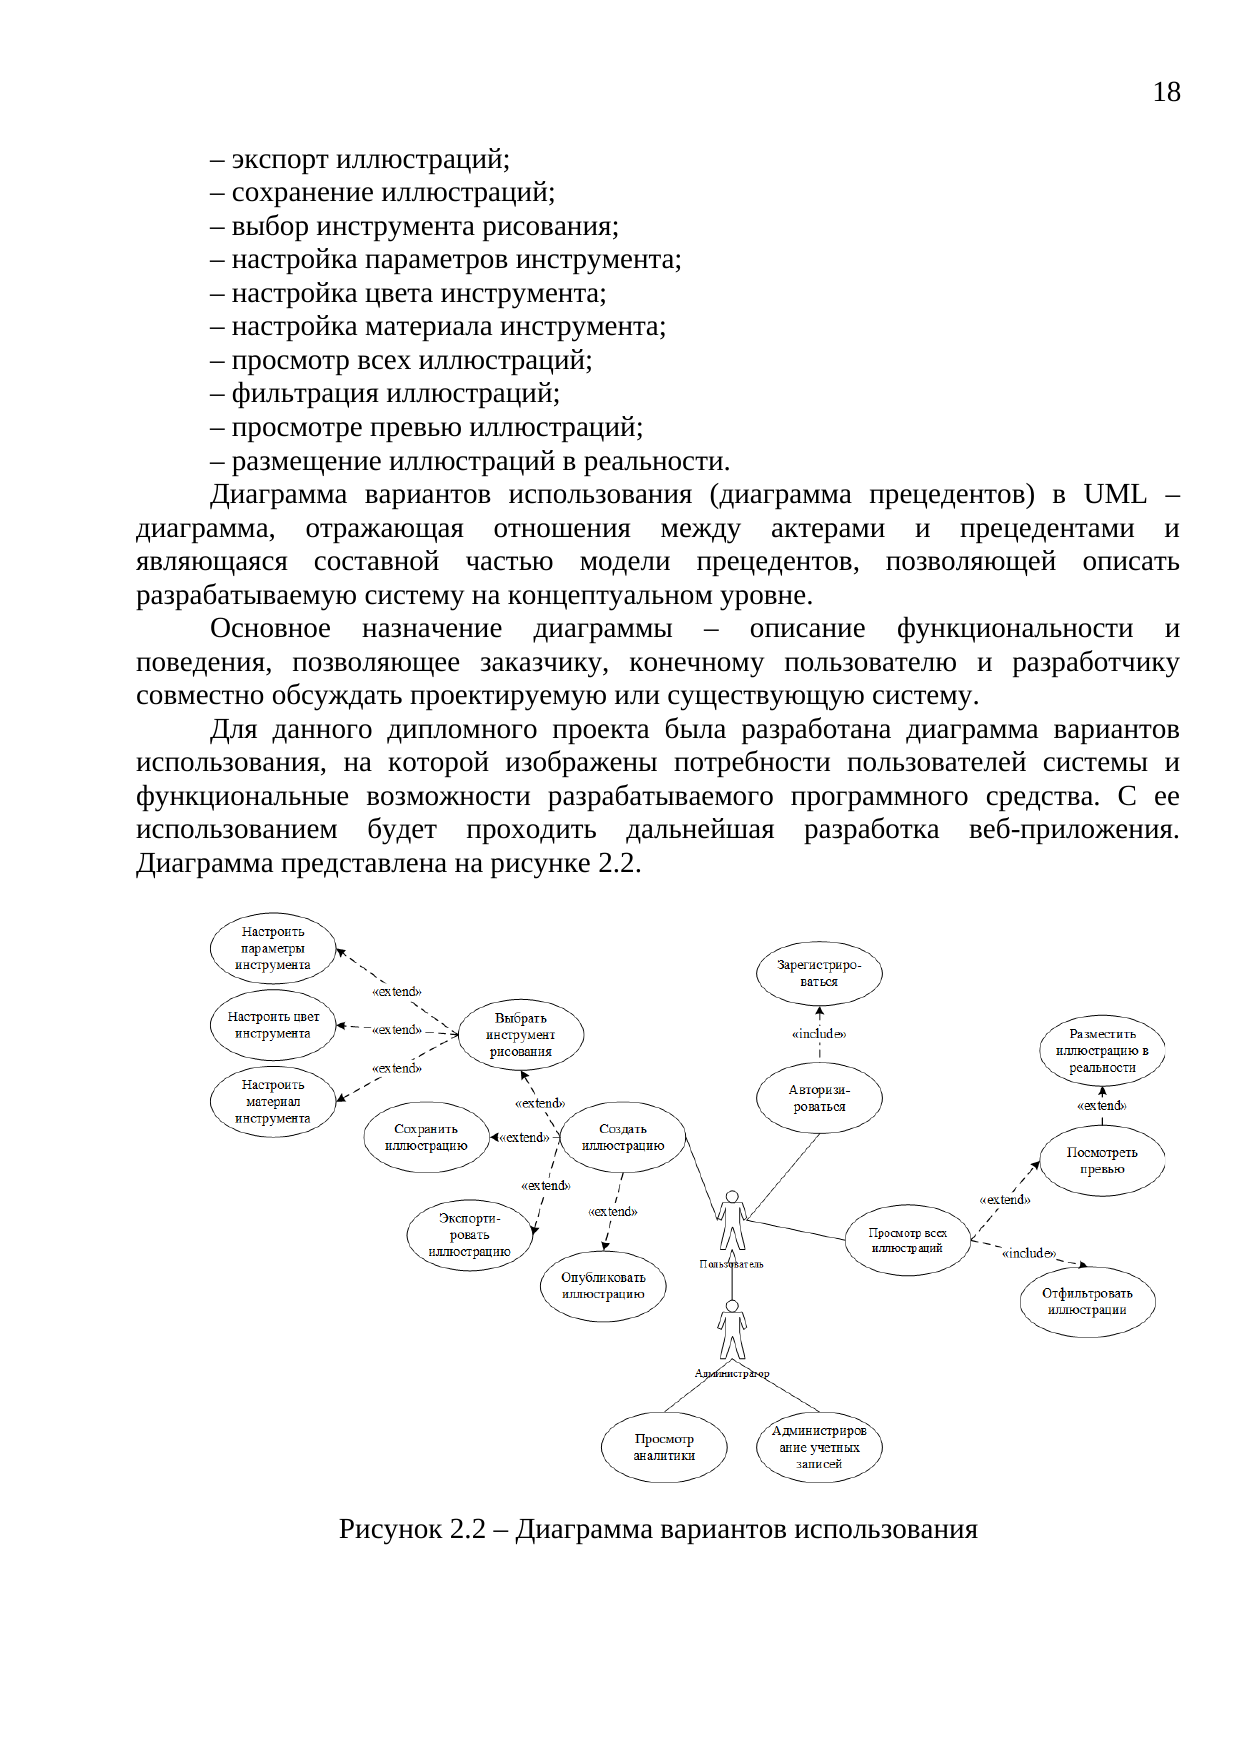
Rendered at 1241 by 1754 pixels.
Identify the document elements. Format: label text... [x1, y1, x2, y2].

text – просмотр всех иллюстраций; [136, 342, 1181, 376]
text Основное назначение диаграммы – описание функциональности и поведения, позволяющее заказчику, конечному пользователю и разработчику совместно обсуждать проектируемую или существующую систему. [136, 610, 1181, 711]
text – настройка параметров инструмента; [136, 241, 1181, 275]
text – сохранение иллюстраций; [136, 174, 1181, 208]
text Рисунок 2.2 – Диаграмма вариантов использования [136, 1512, 1181, 1545]
text – фильтрация иллюстраций; [136, 376, 1181, 409]
text Для данного дипломного проекта была разработана диаграмма вариантов использования, на которой изображены потребности пользователей системы и функциональные возможности разрабатываемого программного средства. С ее использованием будет проходить дальнейшая разработка веб-приложения. Диаграмма представлена на рисунке 2.2. [136, 711, 1181, 879]
text – выбор инструмента рисования; [136, 208, 1181, 241]
text Диаграмма вариантов использования (диаграмма прецедентов) в UML – диаграмма, отражающая отношения между актерами и прецедентами и являющаяся составной частью модели прецедентов, позволяющей описать разрабатываемую систему на концептуальном уровне. [136, 476, 1181, 610]
text – экспорт иллюстраций; [136, 141, 1181, 174]
text – просмотре превью иллюстраций; [136, 409, 1181, 443]
picture [209, 912, 1166, 1483]
text – размещение иллюстраций в реальности. [136, 443, 1181, 476]
text – настройка материала инструмента; [136, 308, 1181, 342]
text – настройка цвета инструмента; [136, 275, 1181, 308]
